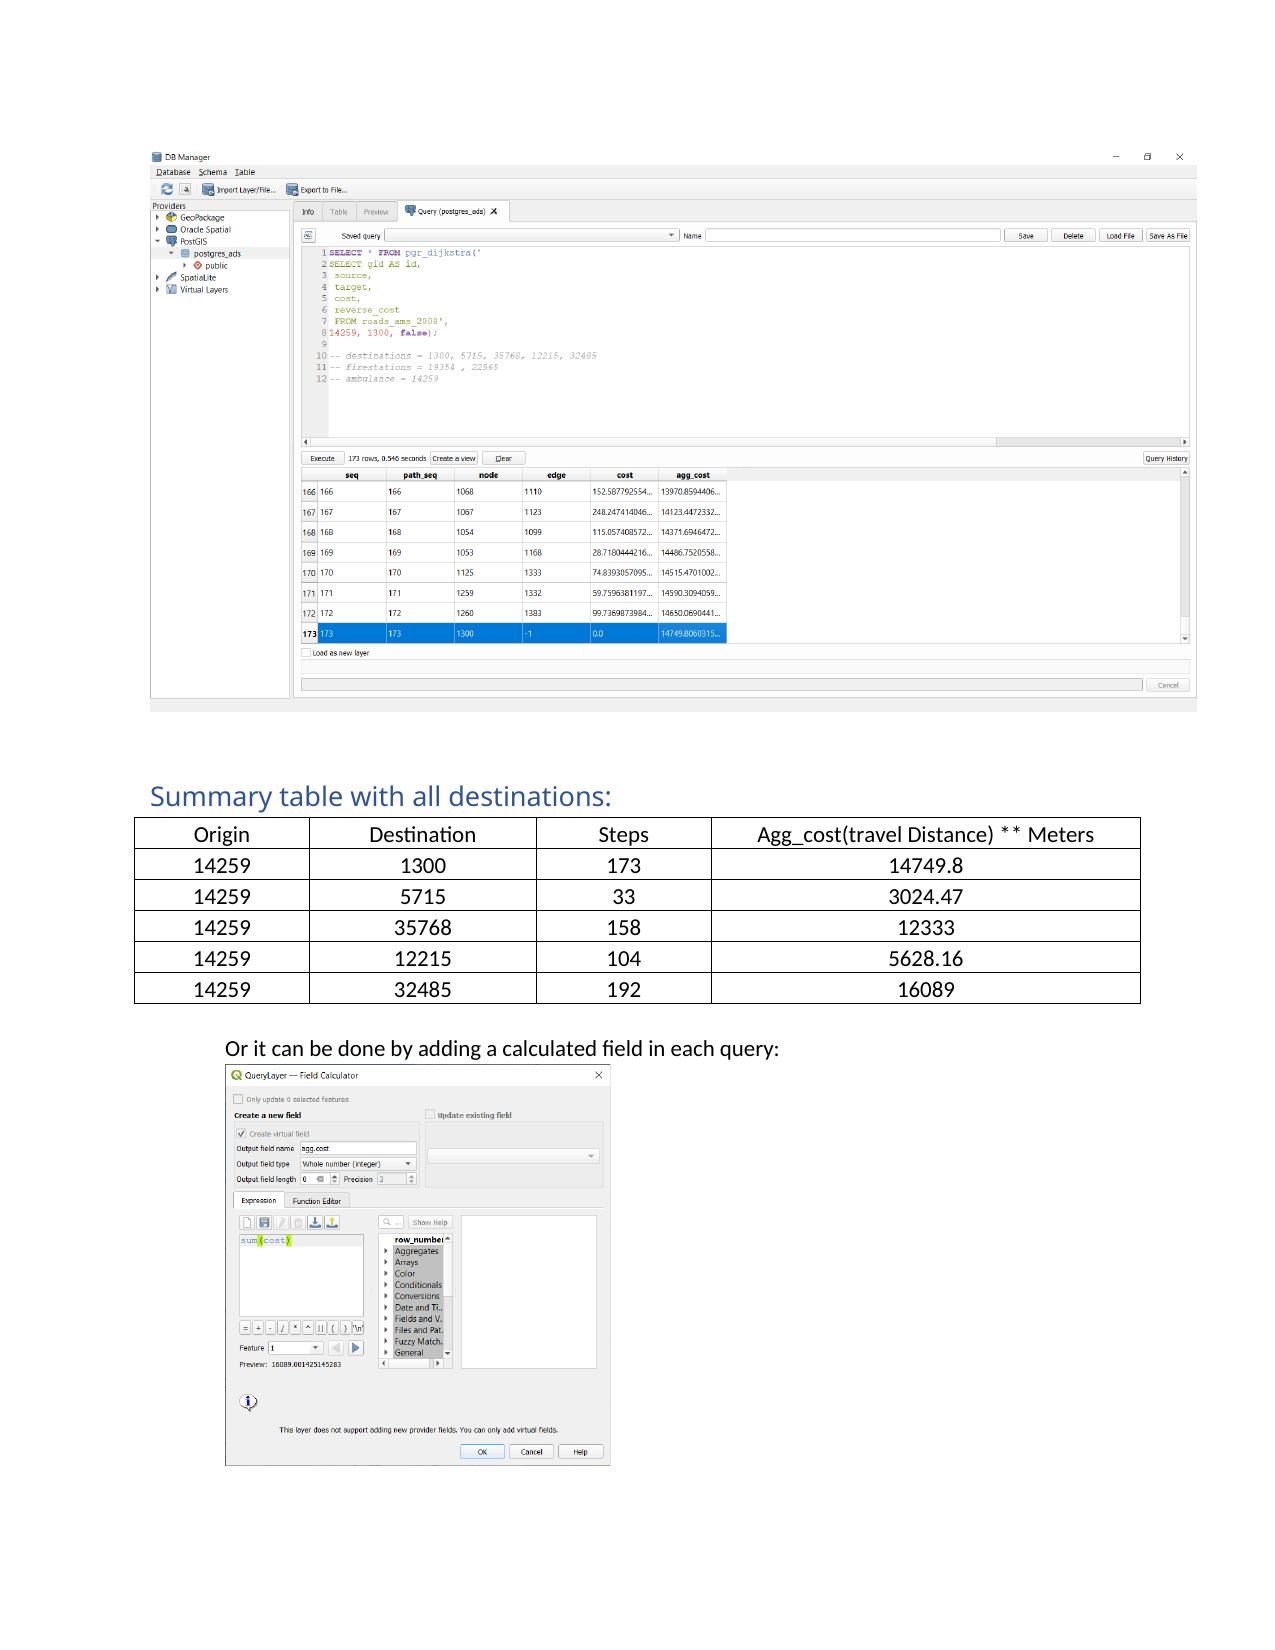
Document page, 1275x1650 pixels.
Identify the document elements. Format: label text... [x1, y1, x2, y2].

table_cell 32485 [310, 973, 536, 1003]
table_header Origin [135, 818, 309, 848]
table_cell 3024.47 [712, 880, 1140, 910]
table_cell 33 [537, 880, 711, 910]
table_cell 14259 [135, 973, 309, 1003]
table_cell 5715 [310, 880, 536, 910]
table_header Steps [537, 818, 711, 848]
picture [225, 1064, 611, 1466]
table_cell 173 [537, 849, 711, 879]
table_header Agg_cost(travel Distance) ** Meters [712, 818, 1140, 848]
picture [150, 150, 1197, 712]
table_cell 16089 [712, 973, 1140, 1003]
table_cell 14749.8 [712, 849, 1140, 879]
subtitle Summary table with all destinations: [150, 777, 1125, 814]
table_cell 14259 [135, 880, 309, 910]
table_cell 5628.16 [712, 942, 1140, 972]
table_cell 14259 [135, 911, 309, 941]
list Or it can be done by adding a calculated field in each query: [225, 1034, 1125, 1062]
table_cell 104 [537, 942, 711, 972]
table_cell 192 [537, 973, 711, 1003]
table_cell 14259 [135, 849, 309, 879]
table_header Destination [310, 818, 536, 848]
table_cell 158 [537, 911, 711, 941]
table_cell 12215 [310, 942, 536, 972]
table_cell 12333 [712, 911, 1140, 941]
table_cell 1300 [310, 849, 536, 879]
table_cell 35768 [310, 911, 536, 941]
table_cell 14259 [135, 942, 309, 972]
